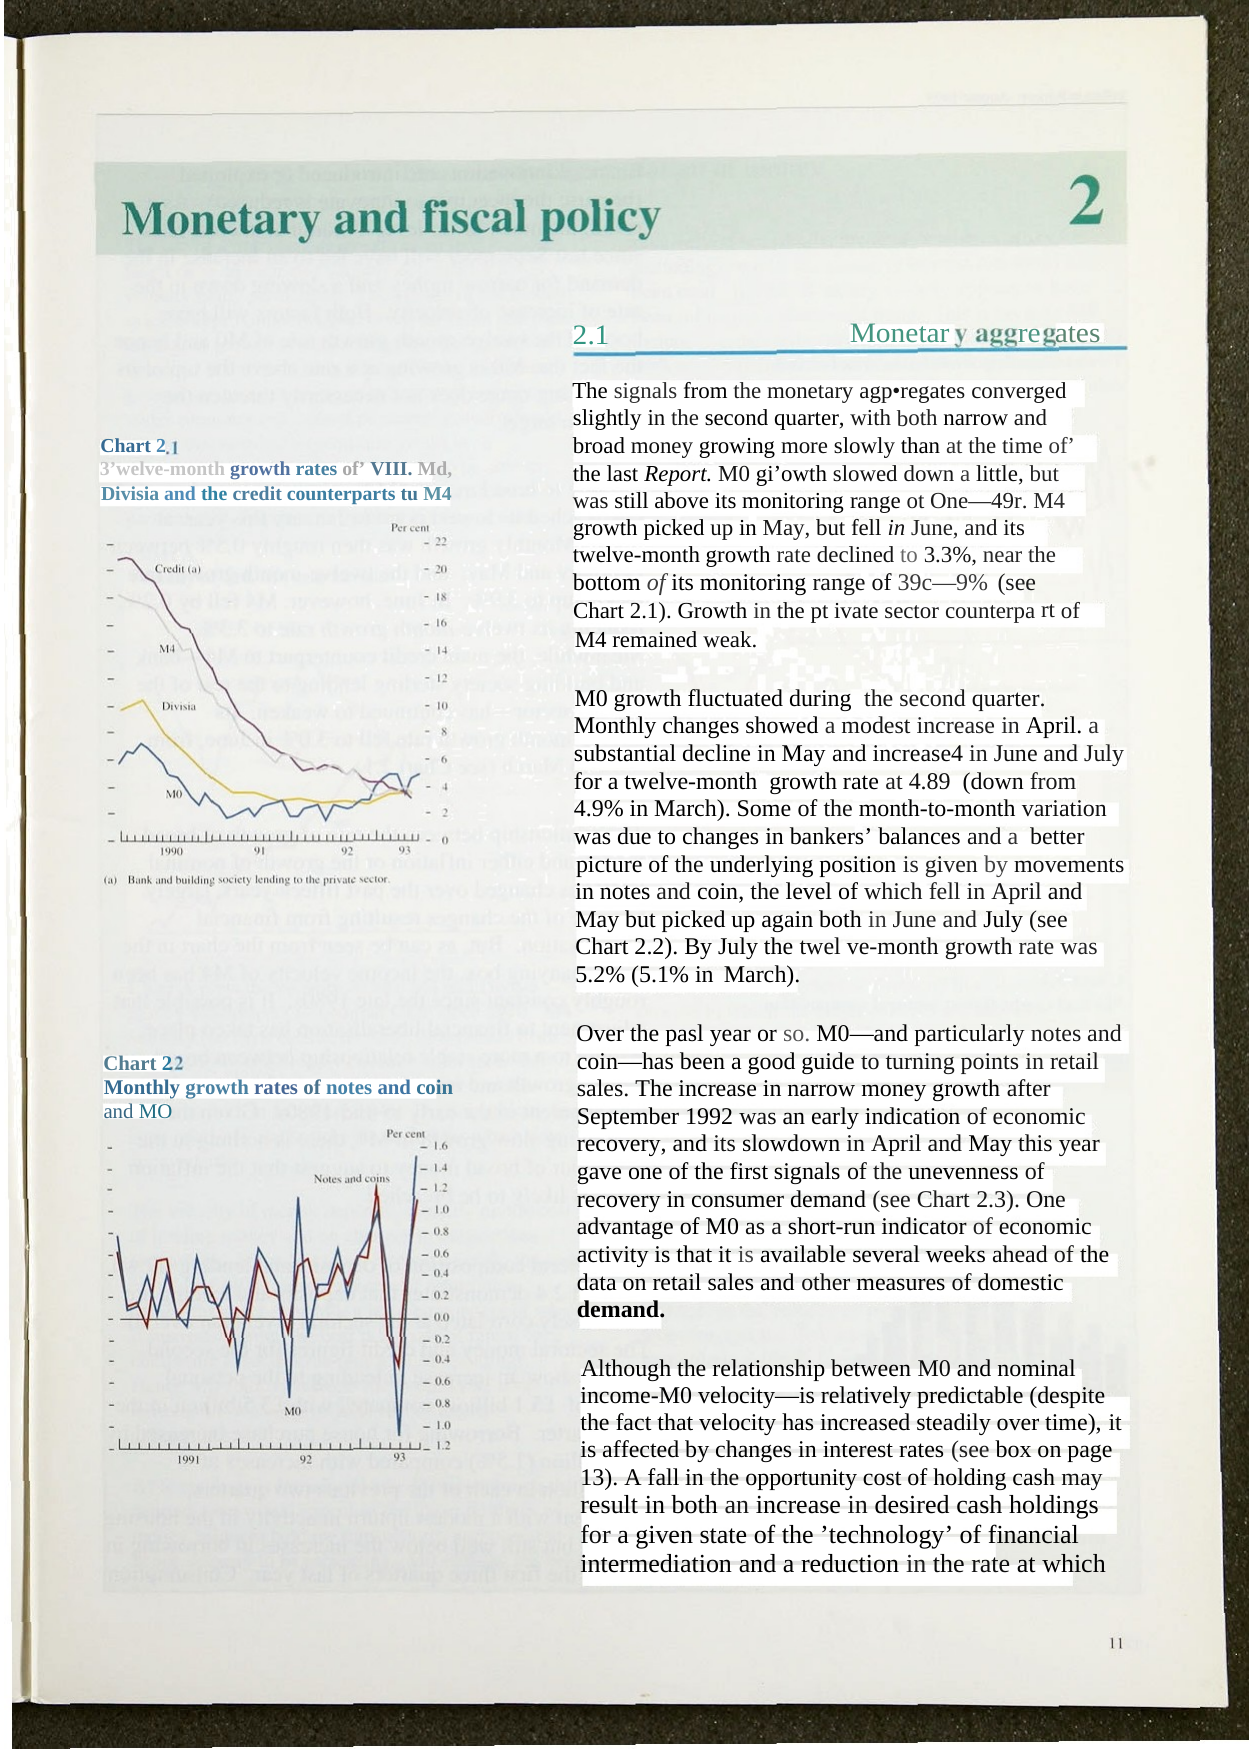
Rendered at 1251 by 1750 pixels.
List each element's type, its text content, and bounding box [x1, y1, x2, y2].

text 3’welve-month growth rates of’ VIII. Md, Divisia and the credit counterparts tu M4 [99, 457, 454, 505]
text Over the pasl year or so. M0—and particularly notes and coin—has been a good guide to turning points in retail sales. The increase in narrow money growth after September 1992 was an early indication of economic recovery, and its slowdown in April and May this year gave one of the first signals of the unevenness of recovery in consumer demand (see Chart 2.3). One advantage of M0 as a short-run indicator of economic activity is that it is available several weeks ahead of the data on retail sales and other measures of domestic demand. [576, 1019, 1126, 1323]
text The signals from the monetary agp•regates converged slightly in the second quarter, with both narrow and broad money growing more slowly than at the time of’ the last Report. M0 gi’owth slowed down a little, but was still above its monitoring range ot One—49r. M4 growth picked up in May, but fell in June, and its twelve-month growth rate declined to 3.3%, near the bottom of its monitoring range of 39c—9% (see [572, 377, 1097, 596]
text Although the relationship between M0 and nominal income-M0 velocity—is relatively predictable (despite the fact that velocity has increased steadily over time), it is affected by changes in interest rates (see box on page 13). A fall in the opportunity cost of holding cash may result in both an increase in desired cash holdings for a given state of the ’technology’ of financial intermediation and a reduction in the rate at which [580, 1355, 1129, 1578]
text M0 growth fluctuated during the second quarter. Monthly changes showed a modest increase in April. a substantial decline in May and increase4 in June and July for a twelve-month growth rate at 4.89 (down from 4.9% in March). Some of the month-to-month variation was due to changes in bankers’ balances and a better [574, 684, 1126, 849]
picture [4, 0, 1249, 1749]
text Chart 2.1). Growth in the pt ivate sector counterpa rt of M4 remained weak. [573, 596, 1097, 652]
subtitle 2.1 Monetar re ates [572, 316, 1139, 351]
text Monthly growth rates of notes and coin [103, 1075, 453, 1099]
text and MO [103, 1099, 453, 1123]
text picture of the underlying position is given by movements in notes and coin, the level of which fell in April and May but picked up again both in June and July (see Chart 2.2). By July the twel ve-month growth rate was 5.2% (5.1% in March). [575, 849, 1126, 988]
text Chart 2 [103, 1051, 453, 1075]
text Chart 2 [100, 435, 453, 457]
